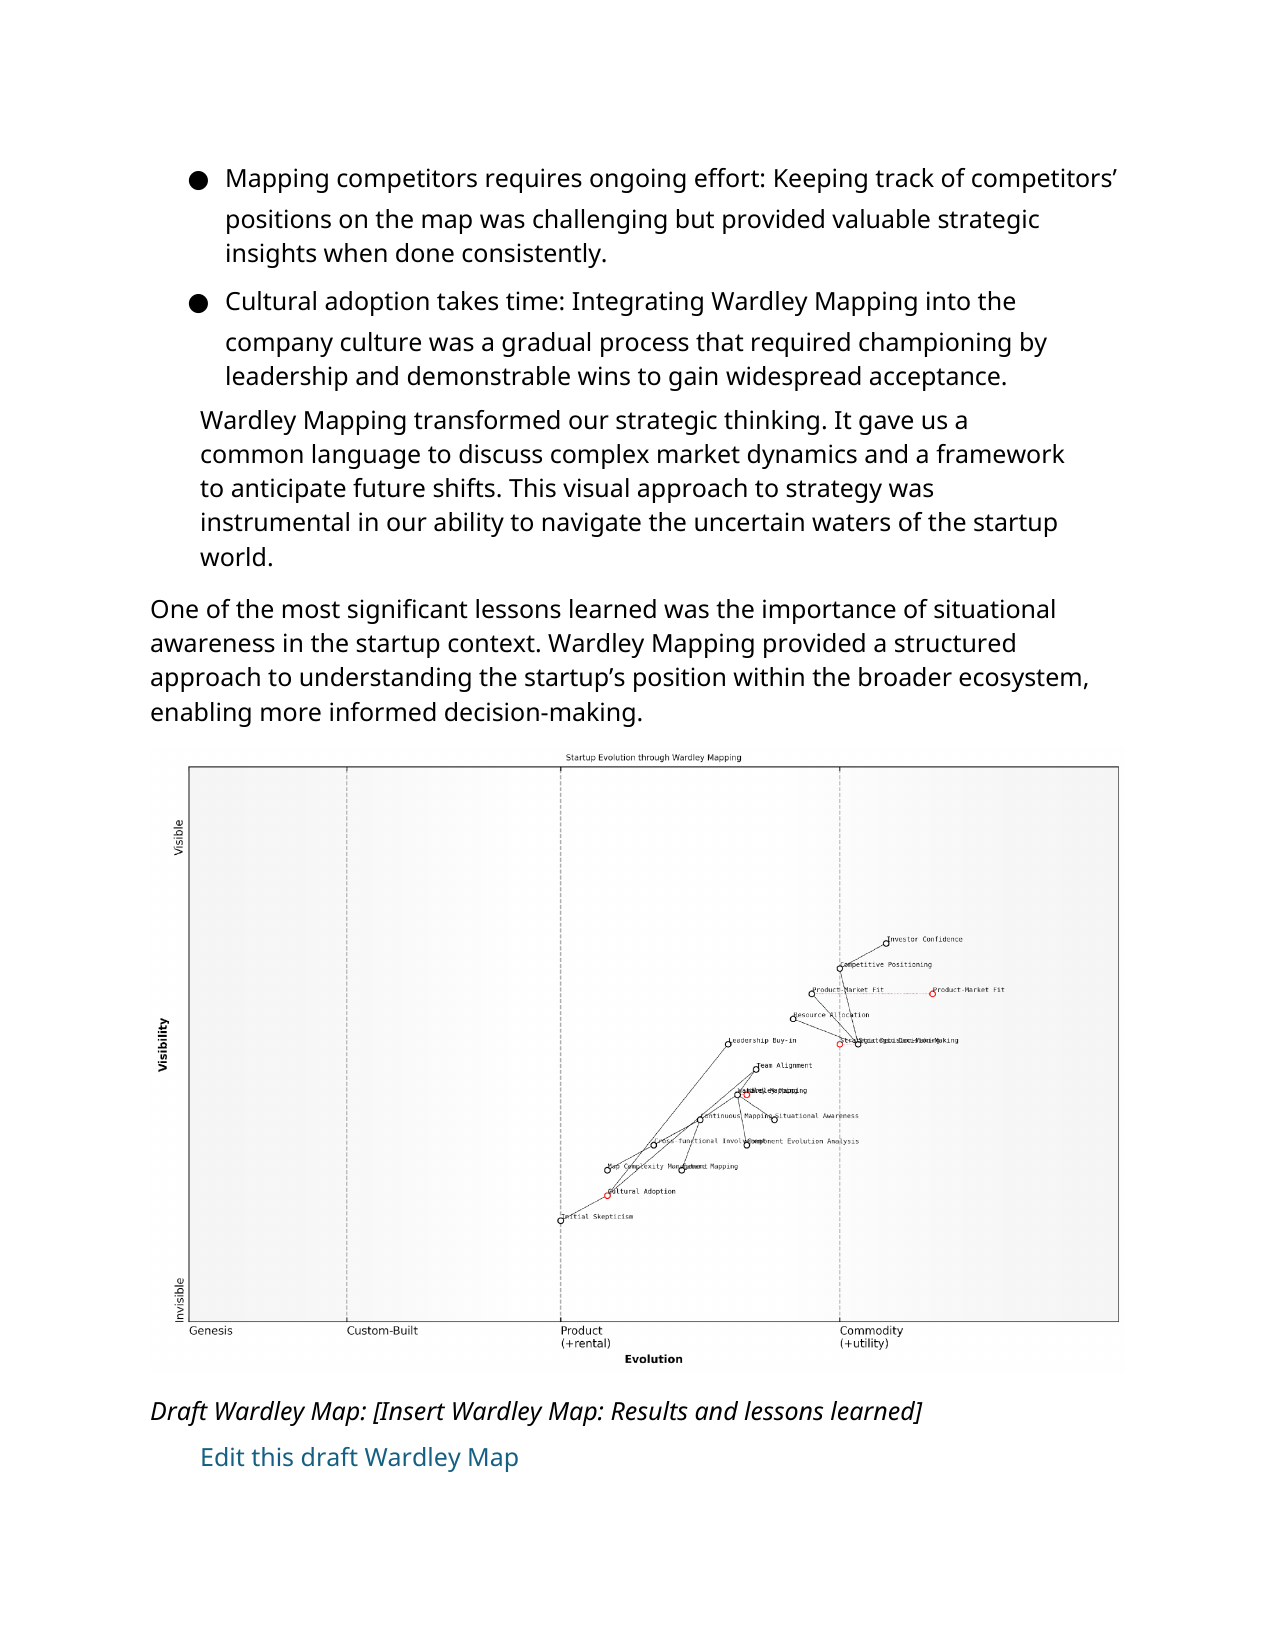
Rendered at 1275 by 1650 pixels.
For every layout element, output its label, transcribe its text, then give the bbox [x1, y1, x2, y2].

picture [150, 747, 1125, 1373]
text Wardley Mapping transformed our strategic thinking. It gave us a common language to discuss complex market dynamics and a framework to anticipate future shifts. This visual approach to strategy was instrumental in our ability to navigate the uncertain waters of the startup world. [200, 403, 1075, 573]
text Edit this draft Wardley Map [200, 1440, 1075, 1474]
text Draft Wardley Map: [Insert Wardley Map: Results and lessons learned] [150, 1393, 1125, 1428]
text One of the most significant lessons learned was the importance of situational awareness in the startup context. Wardley Mapping provided a structured approach to understanding the startup’s position within the broader ecosystem, enabling more informed decision-making. [150, 592, 1125, 728]
list Mapping competitors requires ongoing effort: Keeping track of competitors’ positions on the map was challenging but provided valuable strategic insights when done consistently. [187, 150, 1125, 269]
list Cultural adoption takes time: Integrating Wardley Mapping into the company culture was a gradual process that required championing by leadership and demonstrable wins to gain widespread acceptance. [187, 273, 1125, 392]
